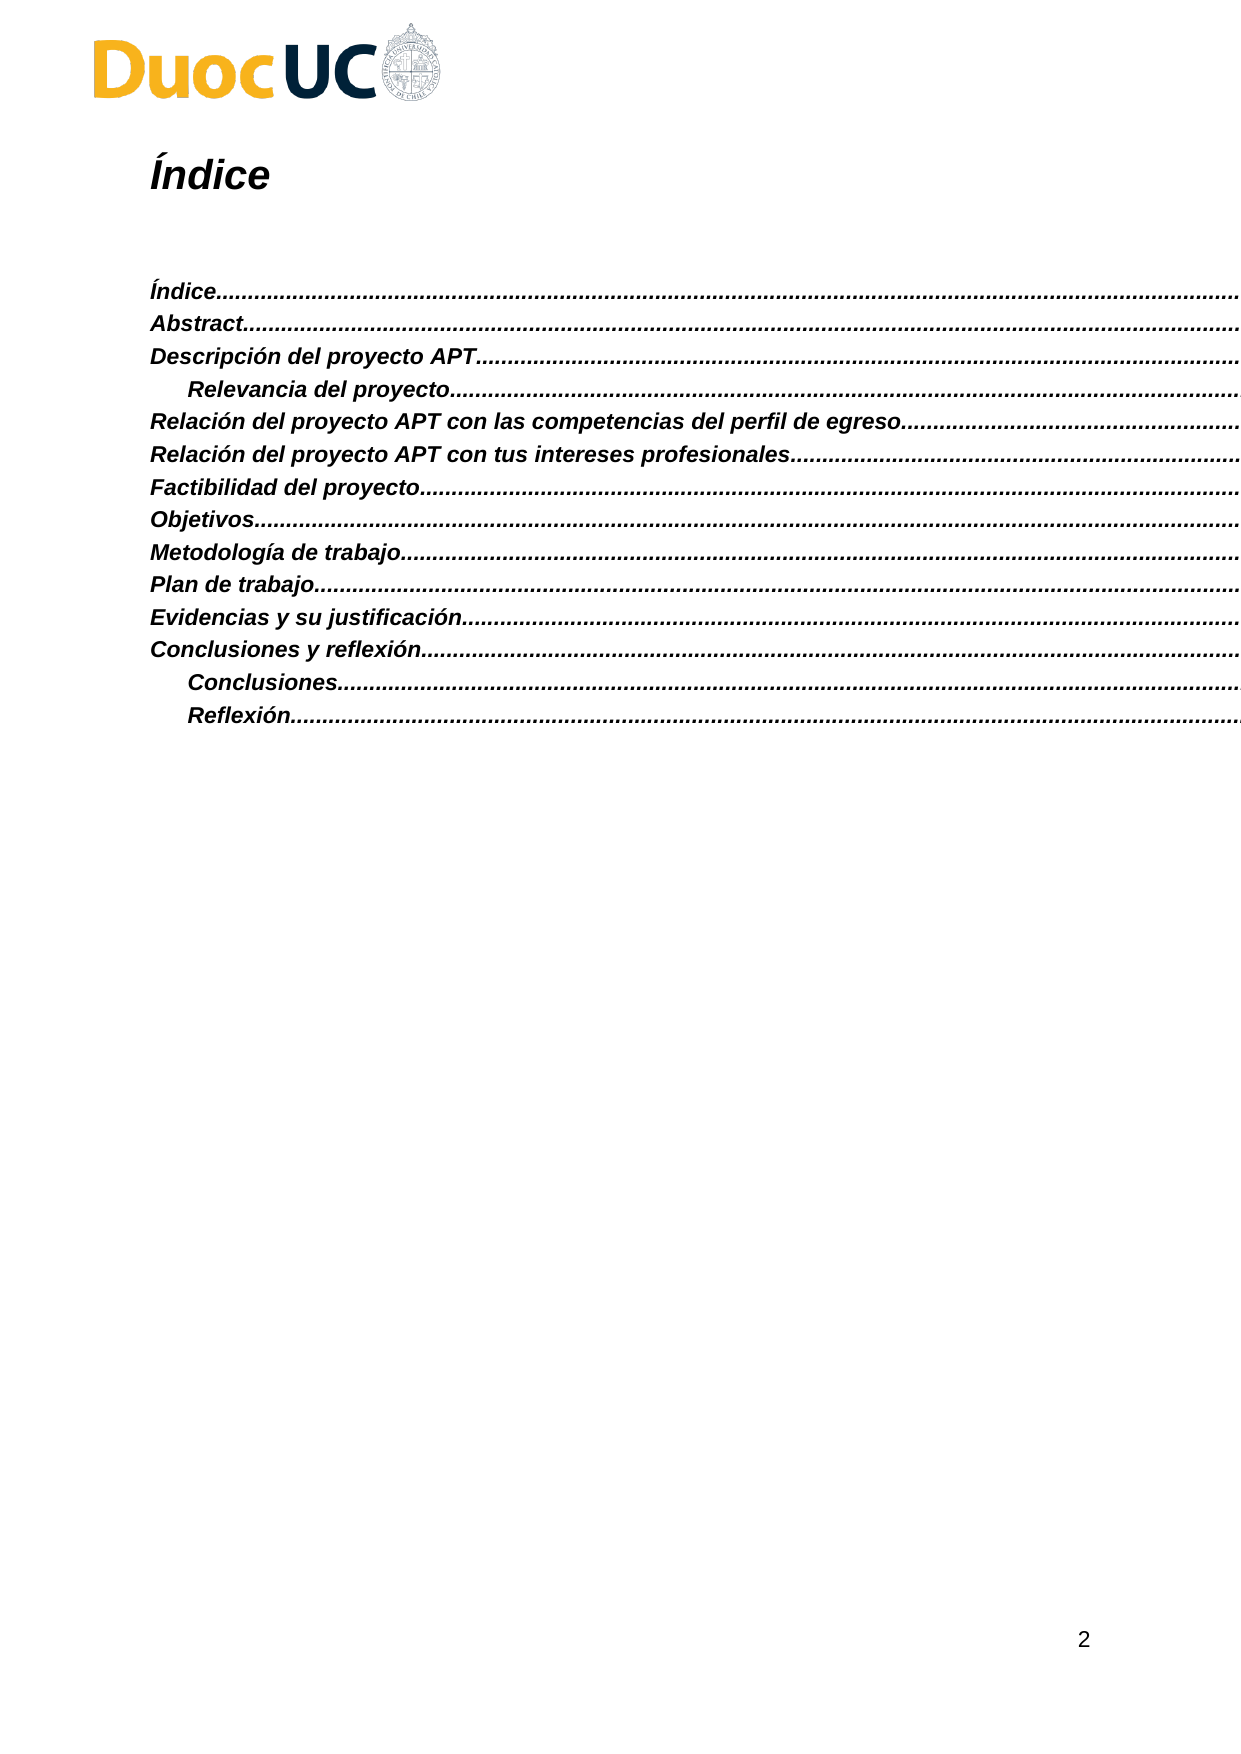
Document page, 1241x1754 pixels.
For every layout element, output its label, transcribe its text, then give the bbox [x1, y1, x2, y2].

picture [89, 18, 445, 106]
subtitle Índice [150, 150, 1090, 198]
